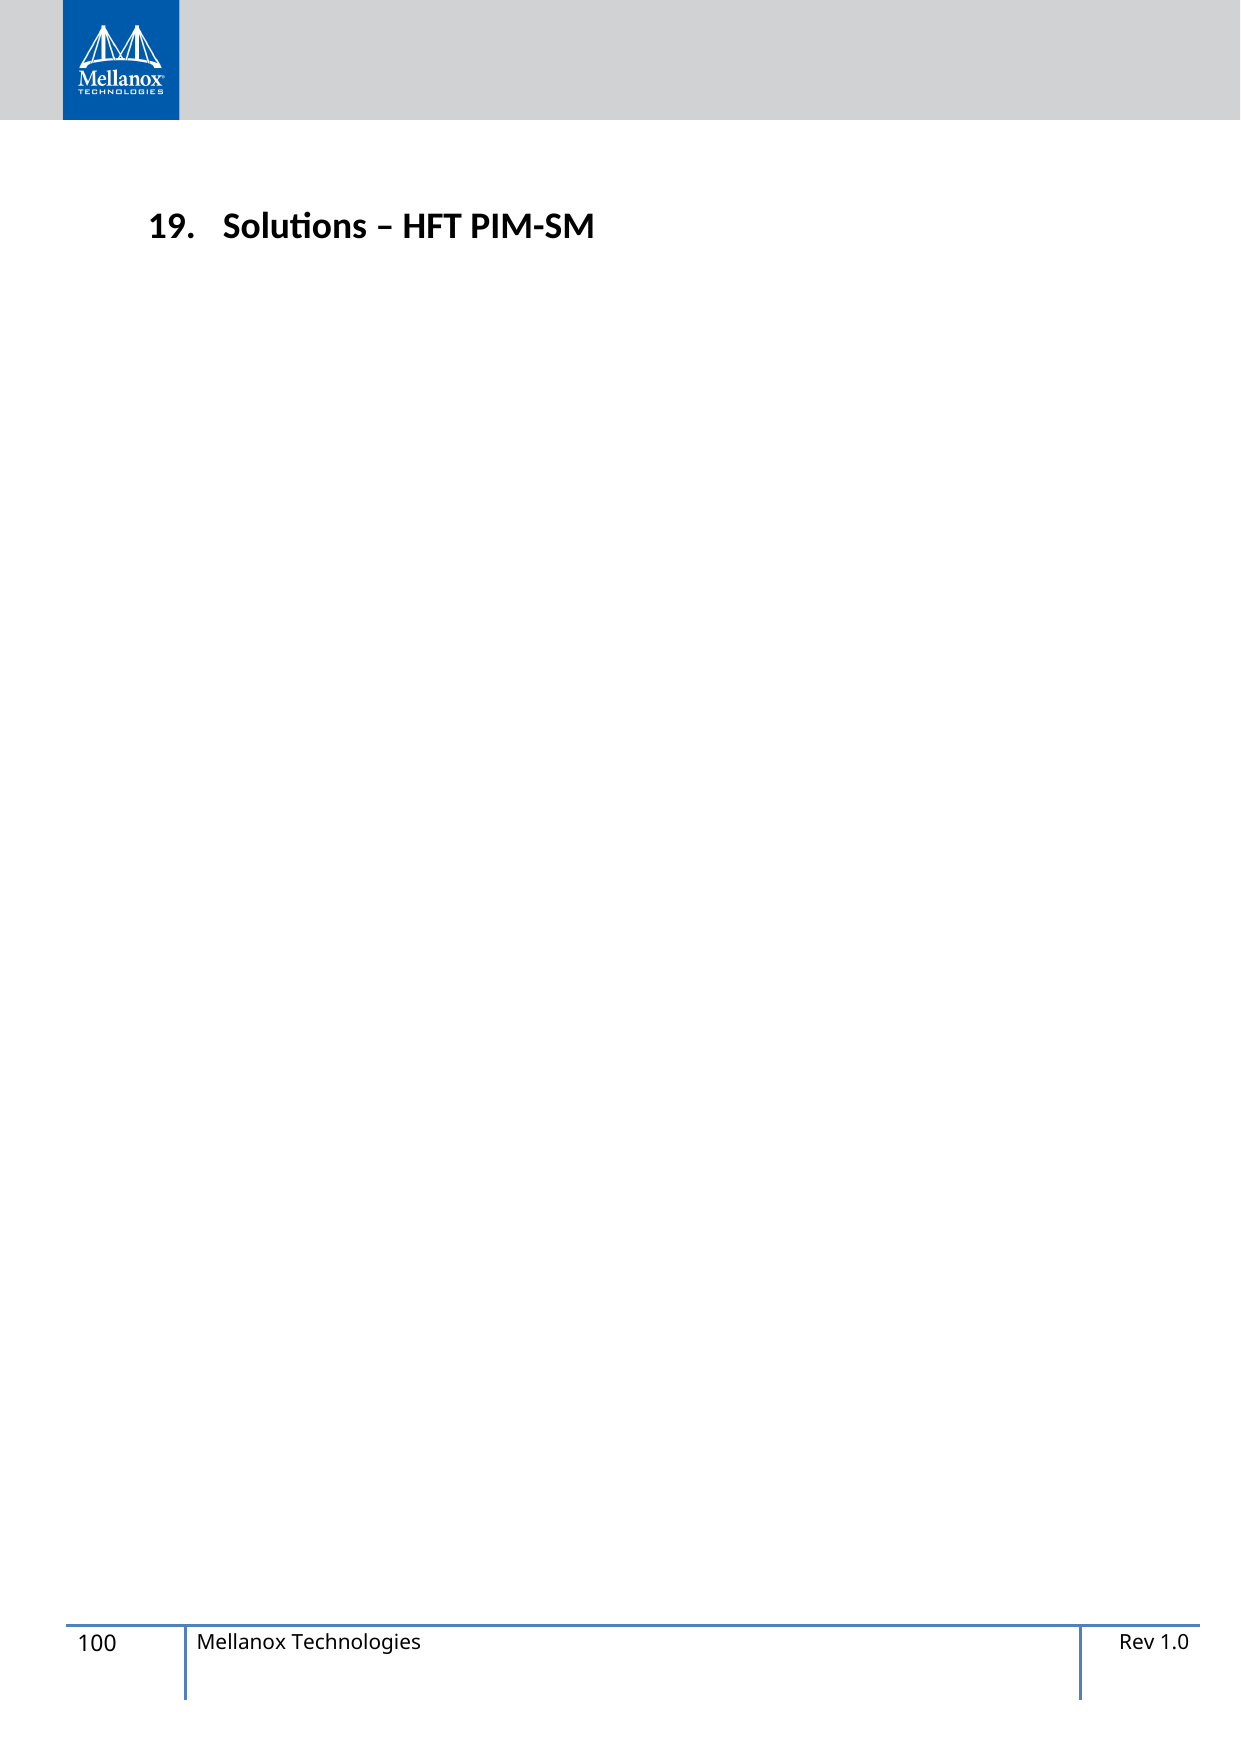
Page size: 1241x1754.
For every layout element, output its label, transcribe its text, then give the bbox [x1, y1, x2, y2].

subtitle Solutions – HFT PIM-SM [148, 202, 1093, 248]
picture [0, 0, 1241, 120]
